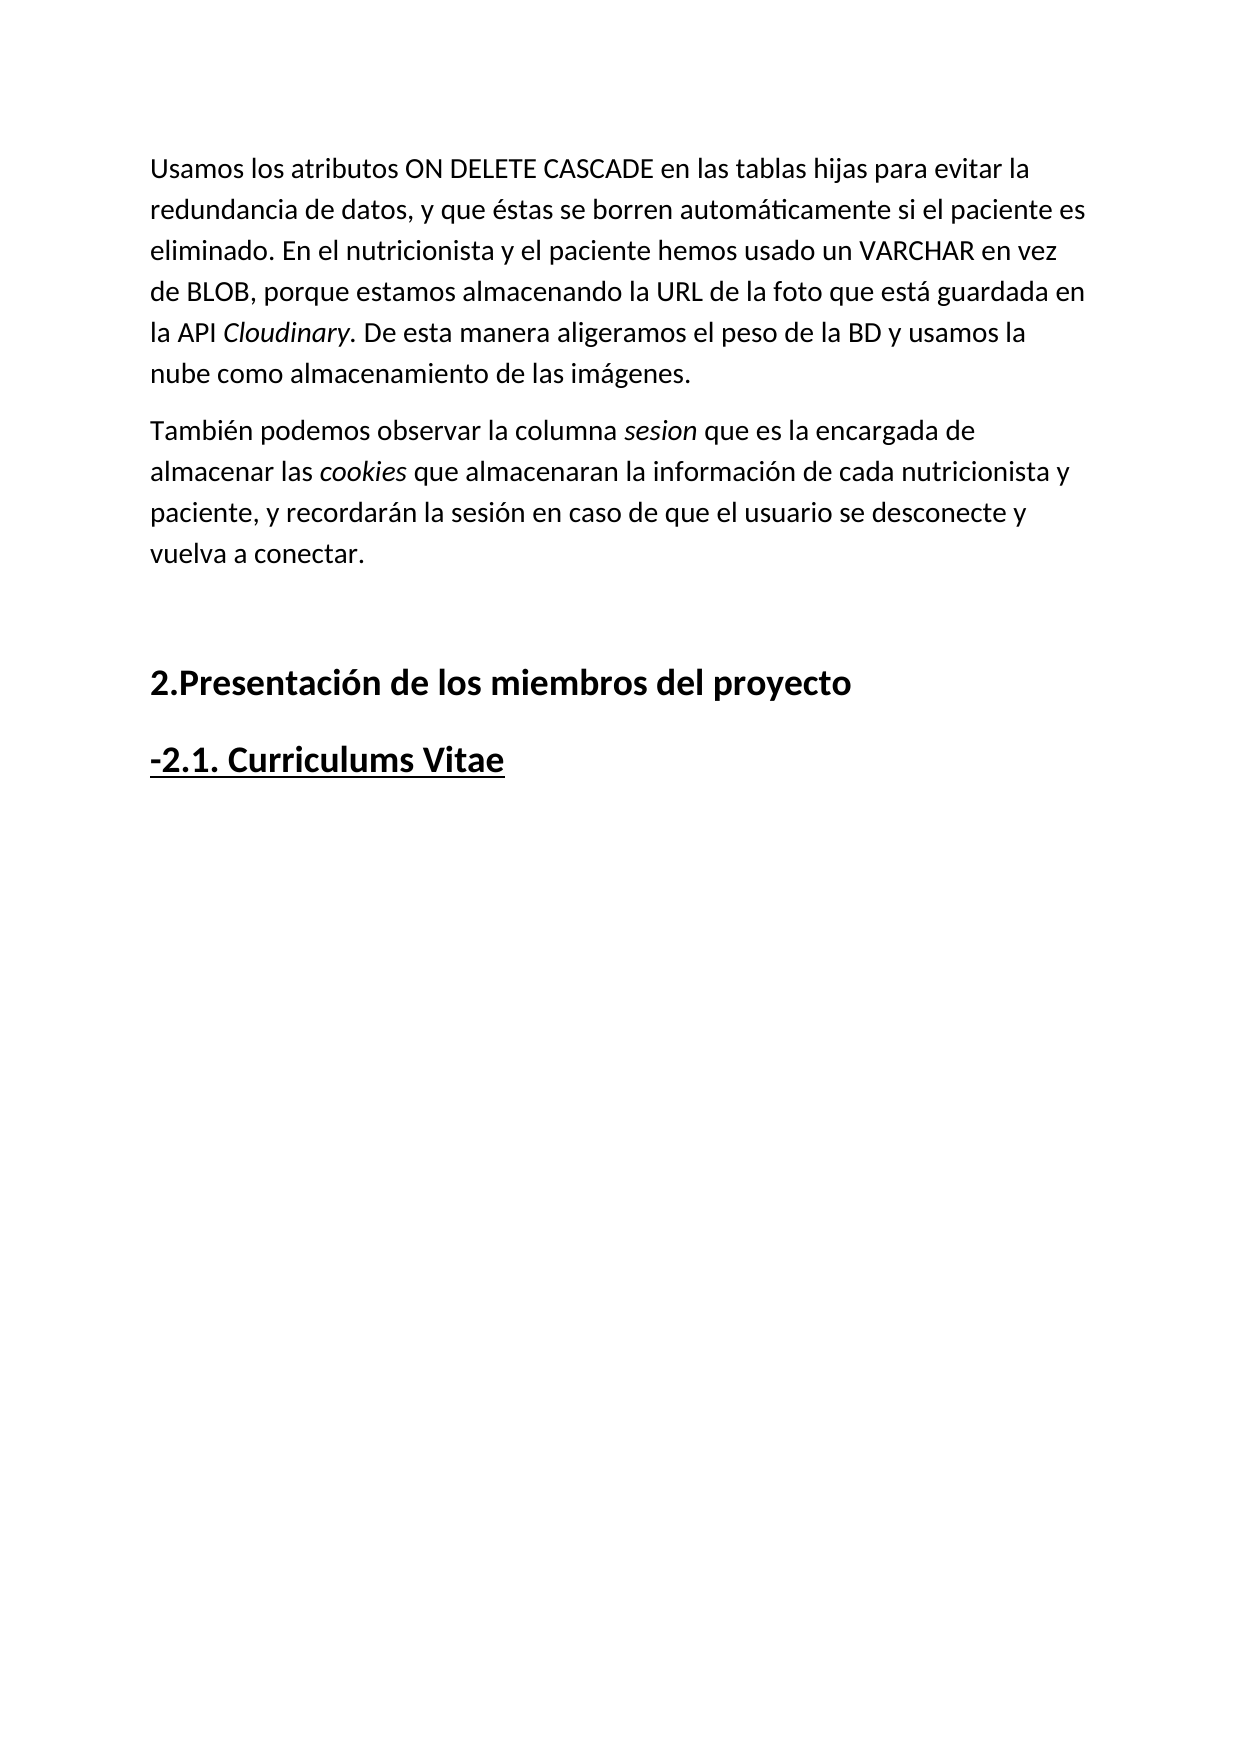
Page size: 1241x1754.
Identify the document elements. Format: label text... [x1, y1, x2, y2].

text 2.Presentación de los miembros del proyecto [150, 659, 1090, 704]
text -2.1. Curriculums Vitae [150, 736, 1090, 782]
text Usamos los atributos ON DELETE CASCADE en las tablas hijas para evitar la redundancia de datos, y que éstas se borren automáticamente si el paciente es eliminado. En el nutricionista y el paciente hemos usado un VARCHAR en vez de BLOB, porque estamos almacenando la URL de la foto que está guardada en la API Cloudinary. De esta manera aligeramos el peso de la BD y usamos la nube como almacenamiento de las imágenes. [150, 150, 1090, 390]
text También podemos observar la columna sesion que es la encargada de almacenar las cookies que almacenaran la información de cada nutricionista y paciente, y recordarán la sesión en caso de que el usuario se desconecte y vuelva a conectar. [150, 412, 1090, 571]
